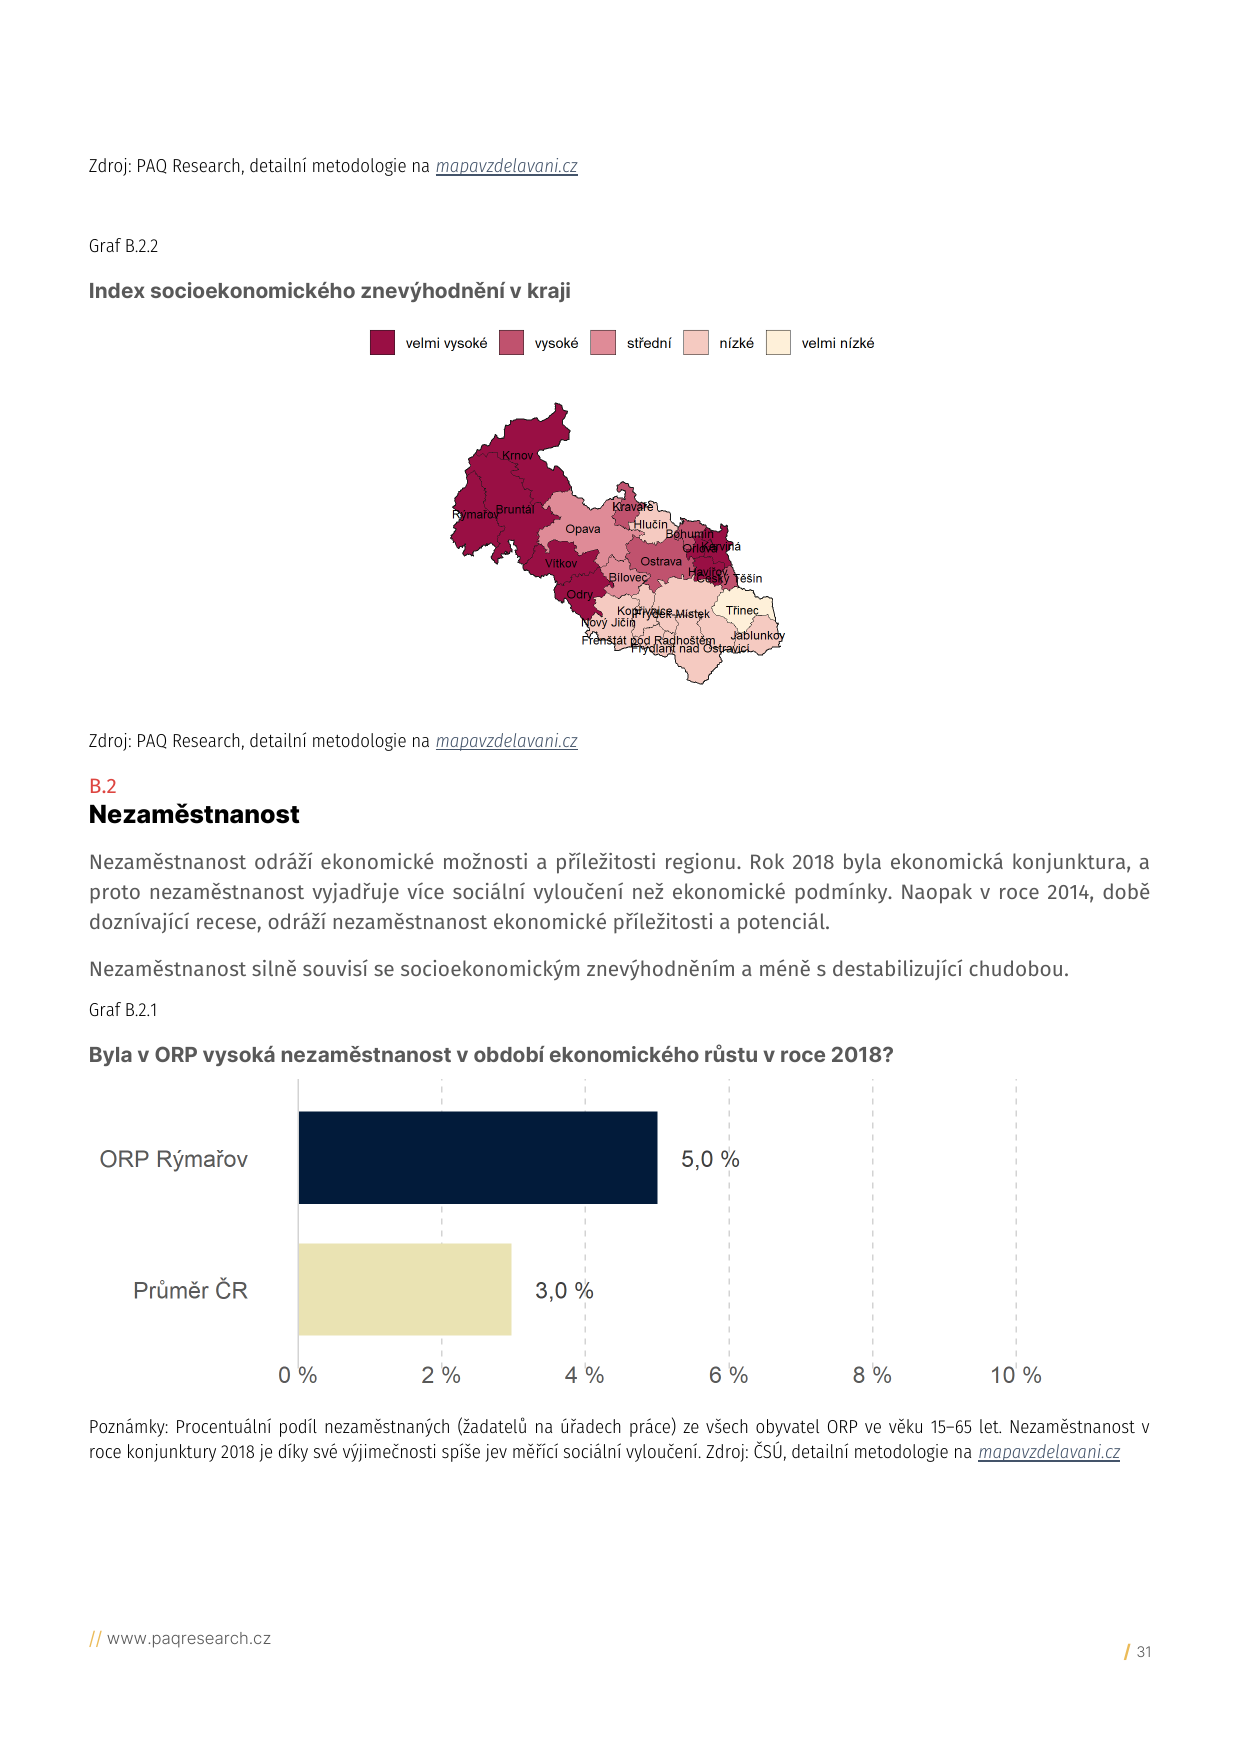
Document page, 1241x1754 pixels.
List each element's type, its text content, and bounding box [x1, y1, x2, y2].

text Nezaměstnanost silně souvisí se socioekonomickým znevýhodněním a méně s destabilizující chudobou. [89, 952, 1152, 982]
text Graf B.2.2 [89, 234, 1152, 257]
picture [88, 1067, 1139, 1399]
text Index socioekonomického znevýhodnění v kraji [89, 273, 1152, 303]
subtitle Nezaměstnanost [89, 799, 1152, 829]
text Graf B.2.1 [89, 999, 1152, 1021]
text Nezaměstnanost odráží ekonomické možnosti a příležitosti regionu. Rok 2018 byla ekonomická konjunktura, a proto nezaměstnanost vyjadřuje více sociální vyloučení než ekonomické podmínky. Naopak v roce 2014, době doznívající recese, odráží nezaměstnanost ekonomické příležitosti a potenciál. [89, 845, 1152, 935]
text Poznámky: Procentuální podíl nezaměstnaných (žadatelů na úřadech práce) ze všech obyvatel ORP ve věku 15–65 let. Nezaměstnanost v roce konjunktury 2018 je díky své výjimečnosti spíše jev měřící sociální vyloučení. Zdroj: ČSÚ, detailní metodologie na mapavzdelavani.cz [89, 1416, 1152, 1464]
text Byla v ORP vysoká nezaměstnanost v období ekonomického růstu v roce 2018? [89, 1037, 1152, 1067]
text Zdroj: PAQ Research, detailní metodologie na mapavzdelavani.cz [89, 148, 1152, 178]
text B.2 [89, 769, 1152, 799]
text Zdroj: PAQ Research, detailní metodologie na mapavzdelavani.cz [89, 722, 1152, 752]
picture [88, 303, 1139, 706]
